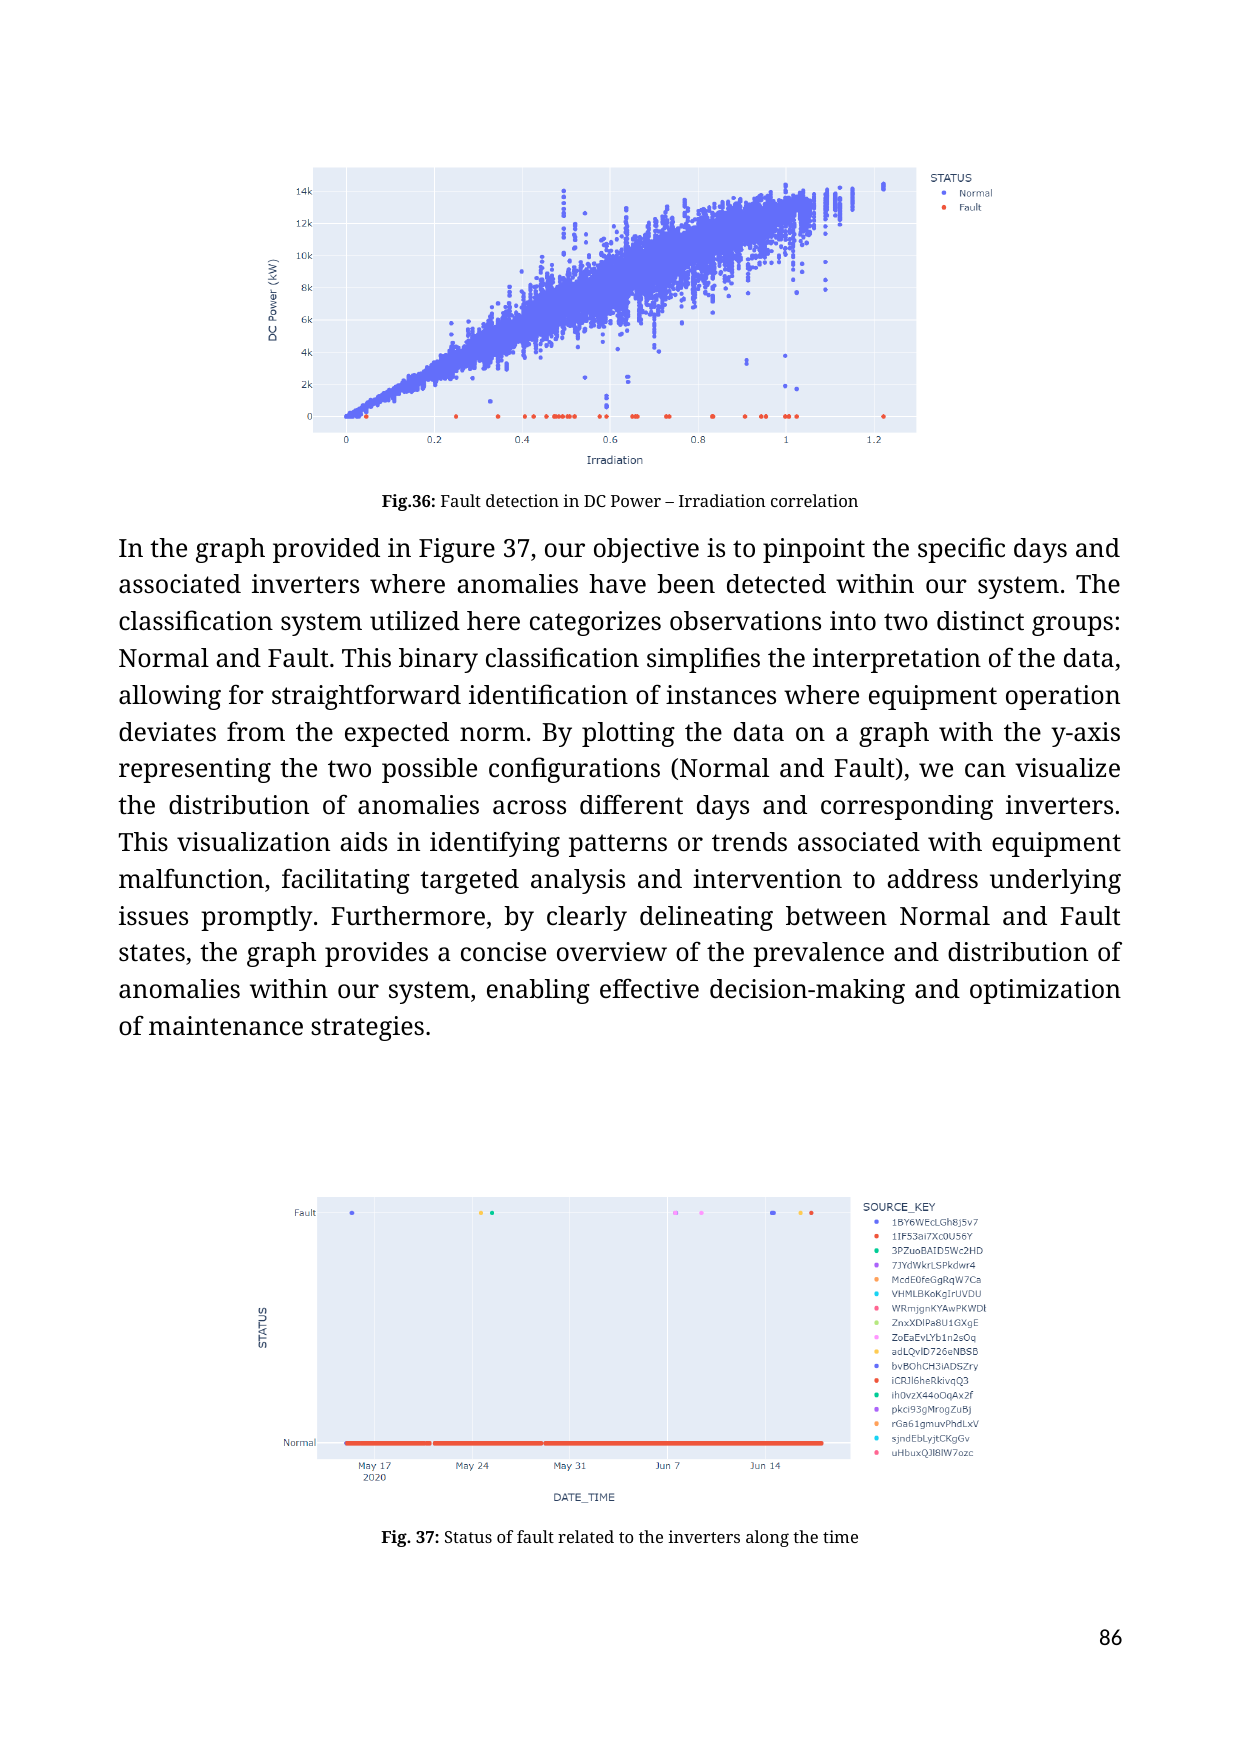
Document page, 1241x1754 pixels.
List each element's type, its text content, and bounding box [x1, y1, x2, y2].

picture [254, 1168, 987, 1507]
text Fig. 37: Status of fault related to the inverters along the time [118, 1526, 1122, 1549]
text In the graph provided in Figure 37, our objective is to pinpoint the specific days and associated inverters where anomalies have been detected within our system. The classification system utilized here categorizes observations into two distinct groups: Normal and Fault. This binary classification simplifies the interpretation of the data, allowing for straightforward identification of instances where equipment operation deviates from the expected norm. By plotting the data on a graph with the y-axis representing the two possible configurations (Normal and Fault), we can visualize the distribution of anomalies across different days and corresponding inverters. This visualization aids in identifying patterns or trends associated with equipment malfunction, facilitating targeted analysis and intervention to address underlying issues promptly. Furthermore, by clearly delineating between Normal and Fault states, the graph provides a concise overview of the prevalence and distribution of anomalies within our system, enabling effective decision-making and optimization of maintenance strategies. [118, 530, 1122, 1042]
picture [240, 147, 1001, 471]
text Fig.36: Fault detection in DC Power – Irradiation correlation [118, 489, 1122, 512]
